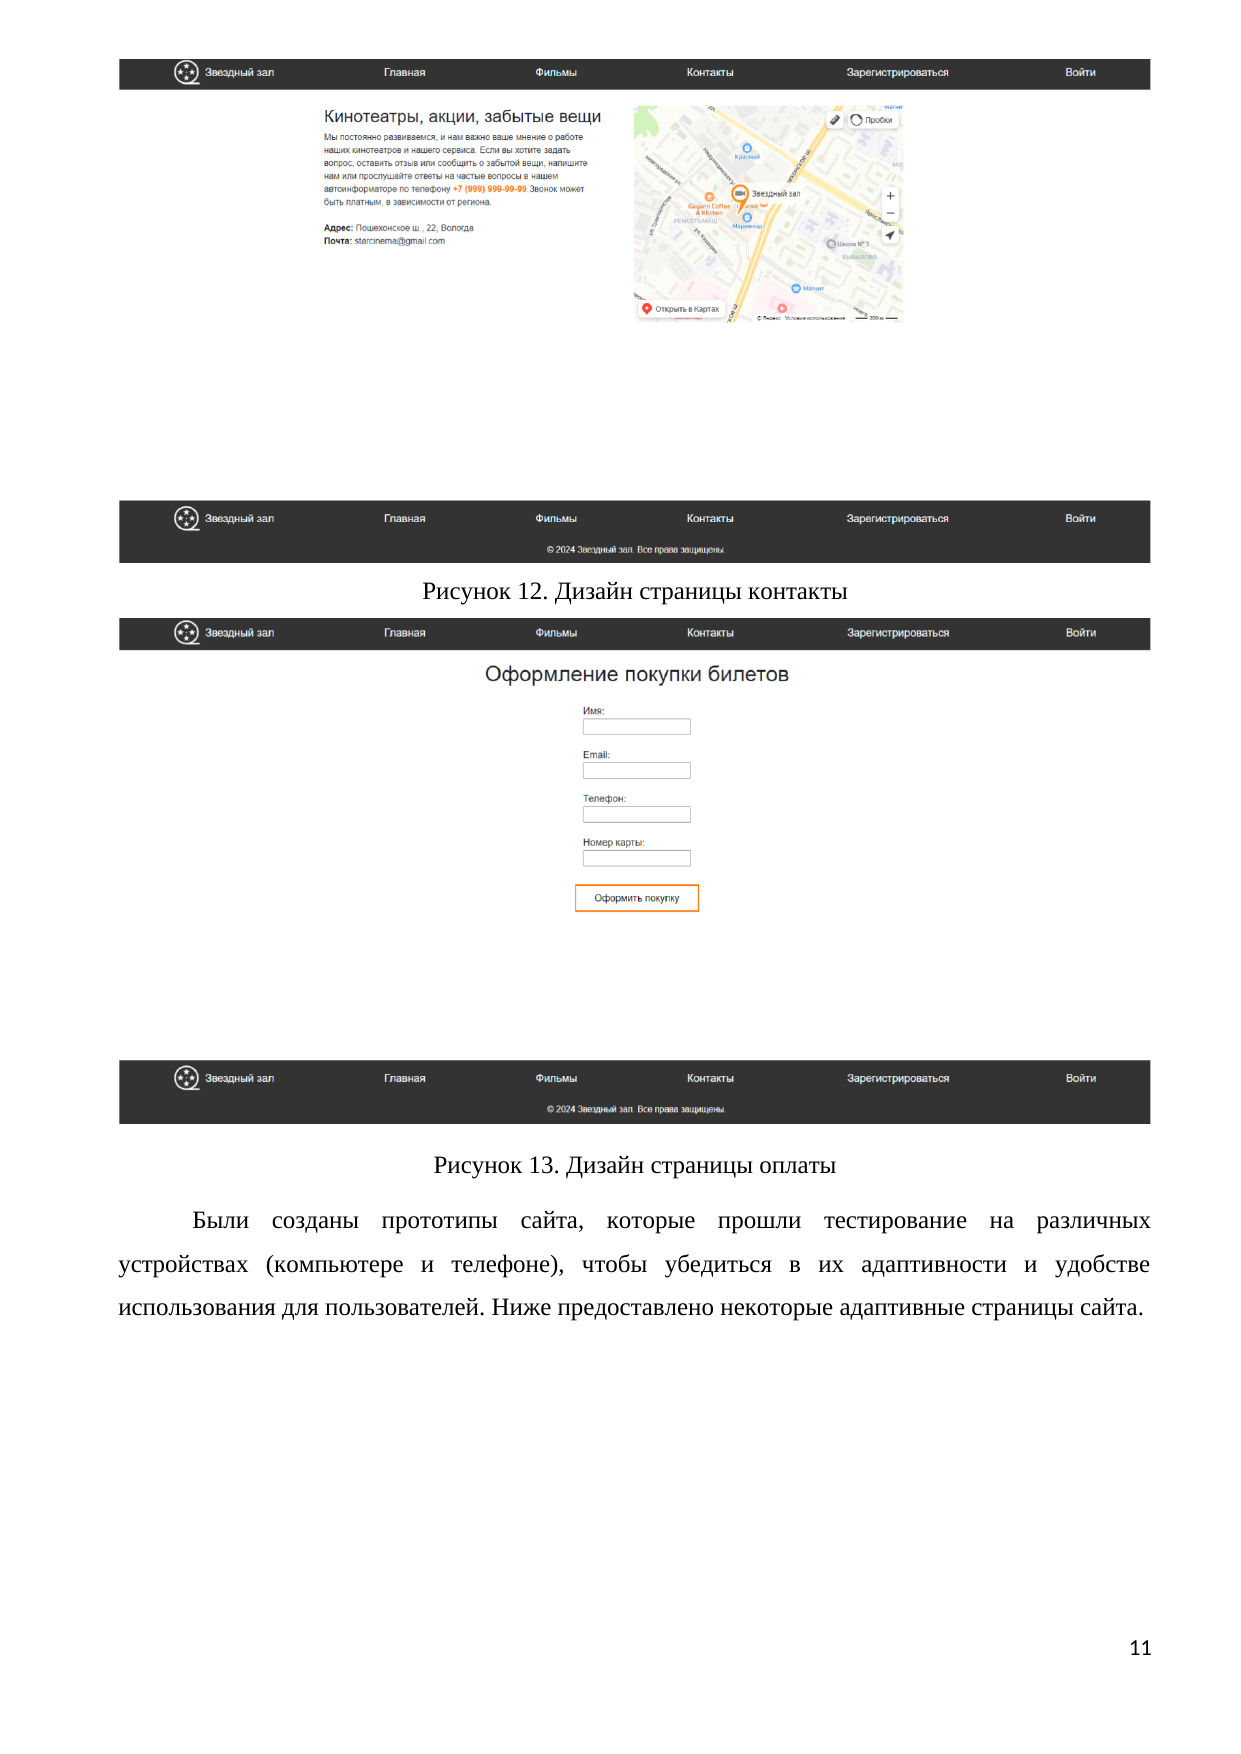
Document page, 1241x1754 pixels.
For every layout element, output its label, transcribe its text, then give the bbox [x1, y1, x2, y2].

text Были созданы прототипы сайта, которые прошли тестирование на различных устройствах (компьютере и телефоне), чтобы убедиться в их адаптивности и удобстве использования для пользователей. Ниже предоставлено некоторые адаптивные страницы сайта. [118, 1206, 1152, 1321]
text Рисунок 13. Дизайн страницы оплаты [118, 1150, 1152, 1179]
picture [119, 618, 1151, 1124]
picture [119, 59, 1151, 563]
